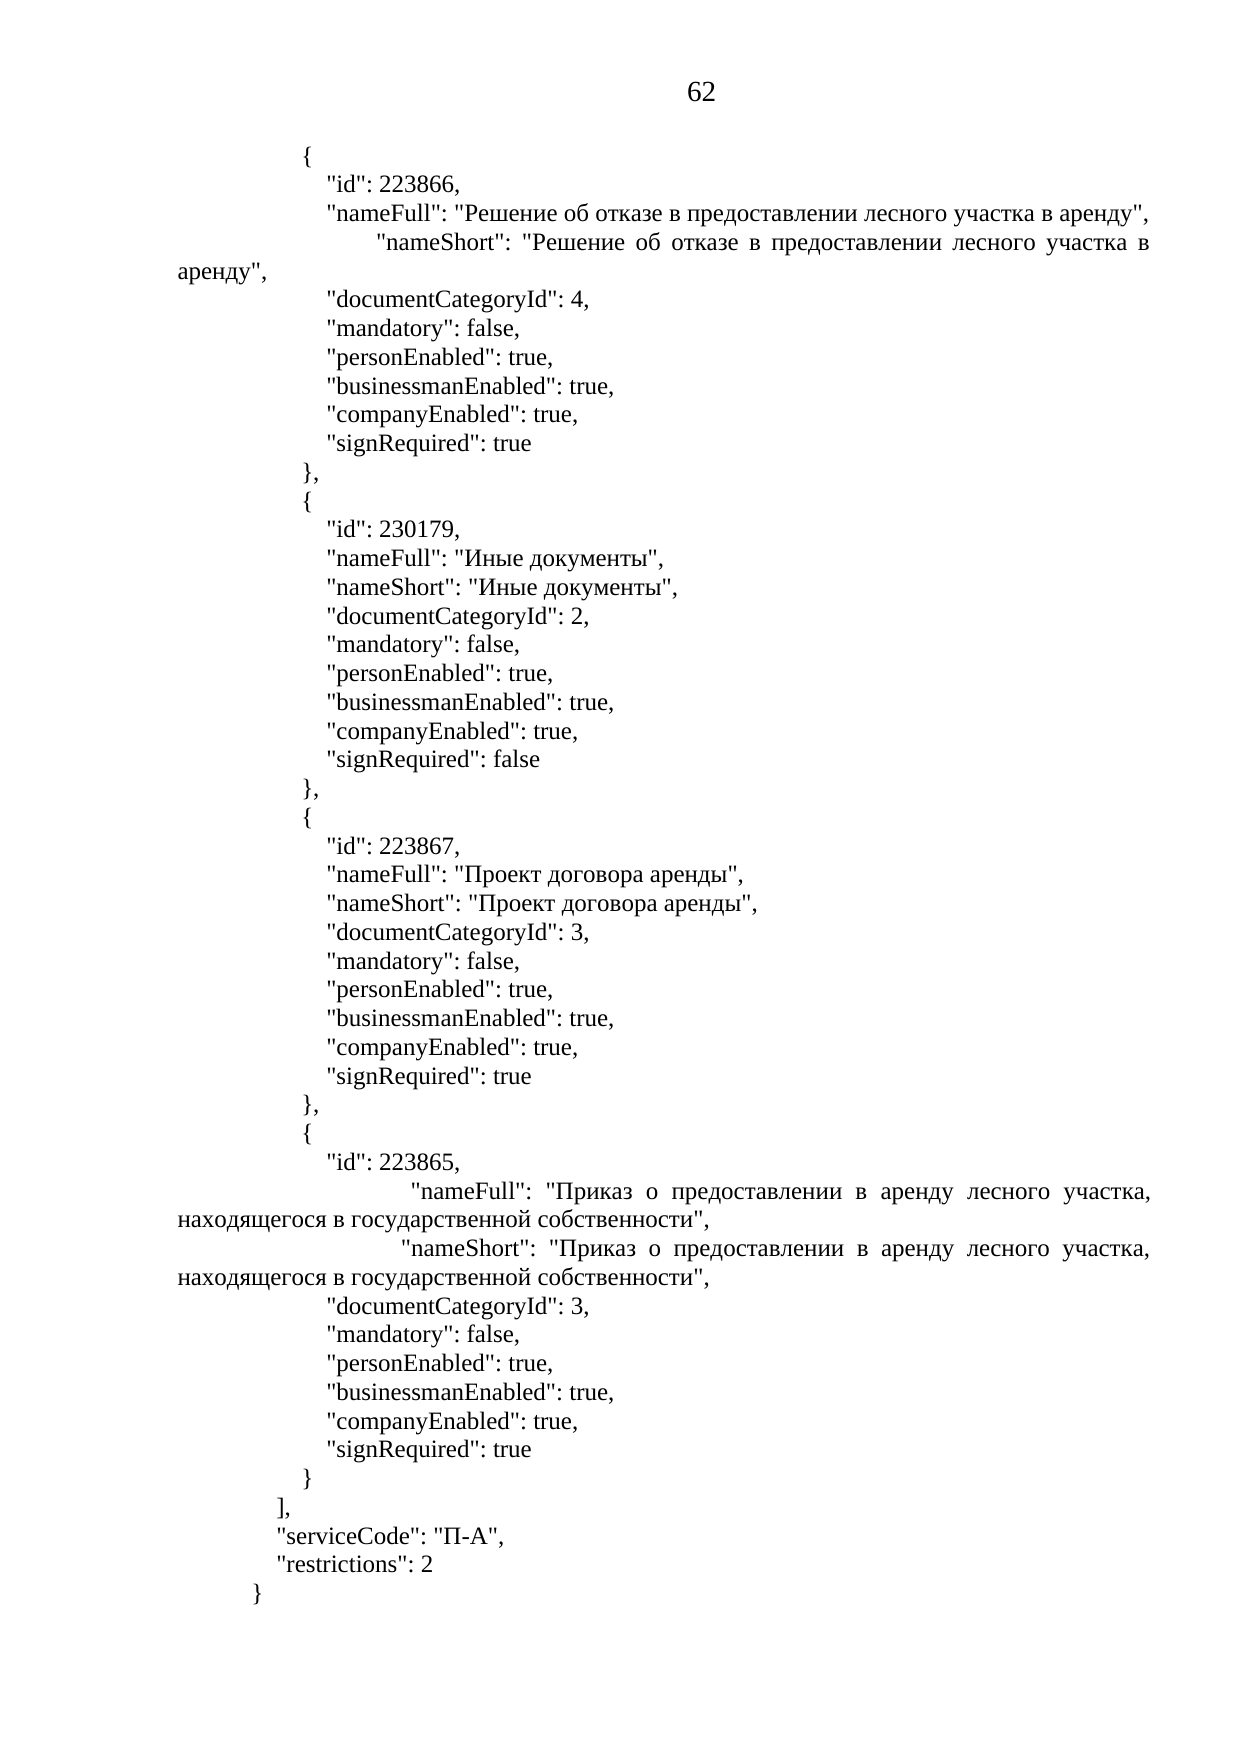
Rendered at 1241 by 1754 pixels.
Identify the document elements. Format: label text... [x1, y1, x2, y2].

text "personEnabled": true, [177, 1348, 1152, 1377]
text "id": 230179, [177, 514, 1152, 543]
text "personEnabled": true, [177, 974, 1152, 1003]
text "mandatory": false, [177, 946, 1152, 974]
text "businessmanEnabled": true, [177, 1003, 1152, 1032]
text "nameShort": "Проект договора аренды", [177, 888, 1152, 917]
text "nameFull": "Решение об отказе в предоставлении лесного участка в аренду", [177, 198, 1152, 227]
text "personEnabled": true, [177, 658, 1152, 687]
text }, [177, 773, 1152, 802]
text "mandatory": false, [177, 313, 1152, 342]
text "companyEnabled": true, [177, 1406, 1152, 1434]
text "companyEnabled": true, [177, 399, 1152, 428]
text "documentCategoryId": 3, [177, 917, 1152, 946]
text { [177, 486, 1152, 514]
text "id": 223866, [177, 169, 1152, 198]
text } [177, 1463, 1152, 1492]
text "serviceCode": "П-А", [177, 1521, 1152, 1549]
text "nameShort": "Решение об отказе в предоставлении лесного участка в аренду", [177, 227, 1152, 284]
text "companyEnabled": true, [177, 1032, 1152, 1061]
text { [177, 141, 1152, 169]
text "nameFull": "Иные документы", [177, 543, 1152, 572]
text "signRequired": true [177, 428, 1152, 457]
text "nameFull": "Проект договора аренды", [177, 859, 1152, 888]
text { [177, 1118, 1152, 1147]
text "businessmanEnabled": true, [177, 687, 1152, 716]
text { [177, 802, 1152, 831]
text ], [177, 1492, 1152, 1521]
text "id": 223865, [177, 1147, 1152, 1176]
text "businessmanEnabled": true, [177, 371, 1152, 399]
text "signRequired": true [177, 1061, 1152, 1089]
text }, [177, 457, 1152, 486]
text "documentCategoryId": 3, [177, 1291, 1152, 1319]
text "nameShort": "Приказ о предоставлении в аренду лесного участка, находящегося в государственной собственности", [177, 1233, 1152, 1291]
text "nameFull": "Приказ о предоставлении в аренду лесного участка, находящегося в государственной собственности", [177, 1176, 1152, 1233]
text "id": 223867, [177, 831, 1152, 859]
text "personEnabled": true, [177, 342, 1152, 371]
text "mandatory": false, [177, 629, 1152, 658]
text }, [177, 1089, 1152, 1118]
text "companyEnabled": true, [177, 716, 1152, 744]
text "nameShort": "Иные документы", [177, 572, 1152, 601]
text "restrictions": 2 [177, 1549, 1152, 1578]
text "documentCategoryId": 2, [177, 601, 1152, 629]
text "documentCategoryId": 4, [177, 284, 1152, 313]
text "signRequired": true [177, 1434, 1152, 1463]
text "signRequired": false [177, 744, 1152, 773]
text "businessmanEnabled": true, [177, 1377, 1152, 1406]
text } [177, 1578, 1152, 1607]
text "mandatory": false, [177, 1319, 1152, 1348]
